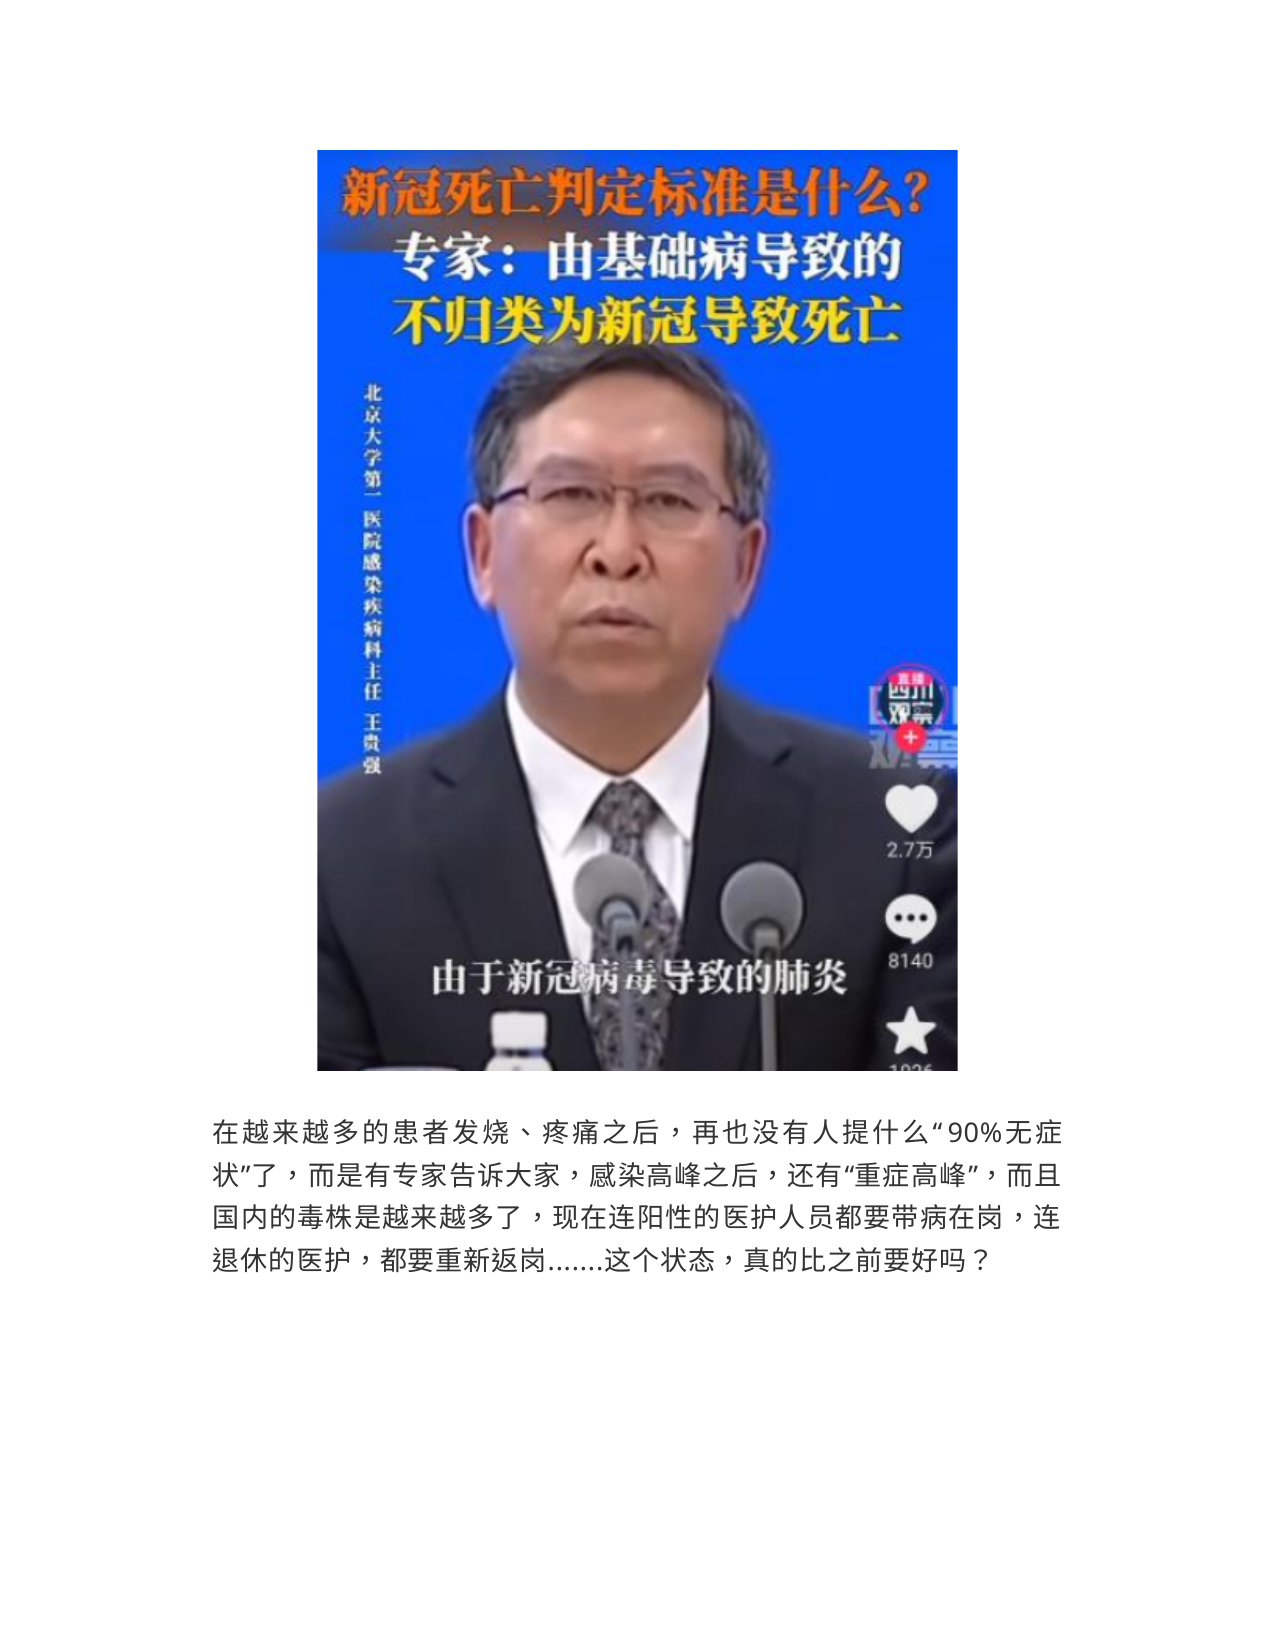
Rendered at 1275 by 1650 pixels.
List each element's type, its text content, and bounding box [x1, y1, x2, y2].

text 在越来越多的患者发烧、疼痛之后，再也没有人提什么“90%无症状”了，而是有专家告诉大家，感染高峰之后，还有“重症高峰”，而且国内的毒株是越来越多了，现在连阳性的医护人员都要带病在岗，连退休的医护，都要重新返岗.......这个状态，真的比之前要好吗？ [212, 1108, 1062, 1278]
picture [317, 150, 958, 1071]
